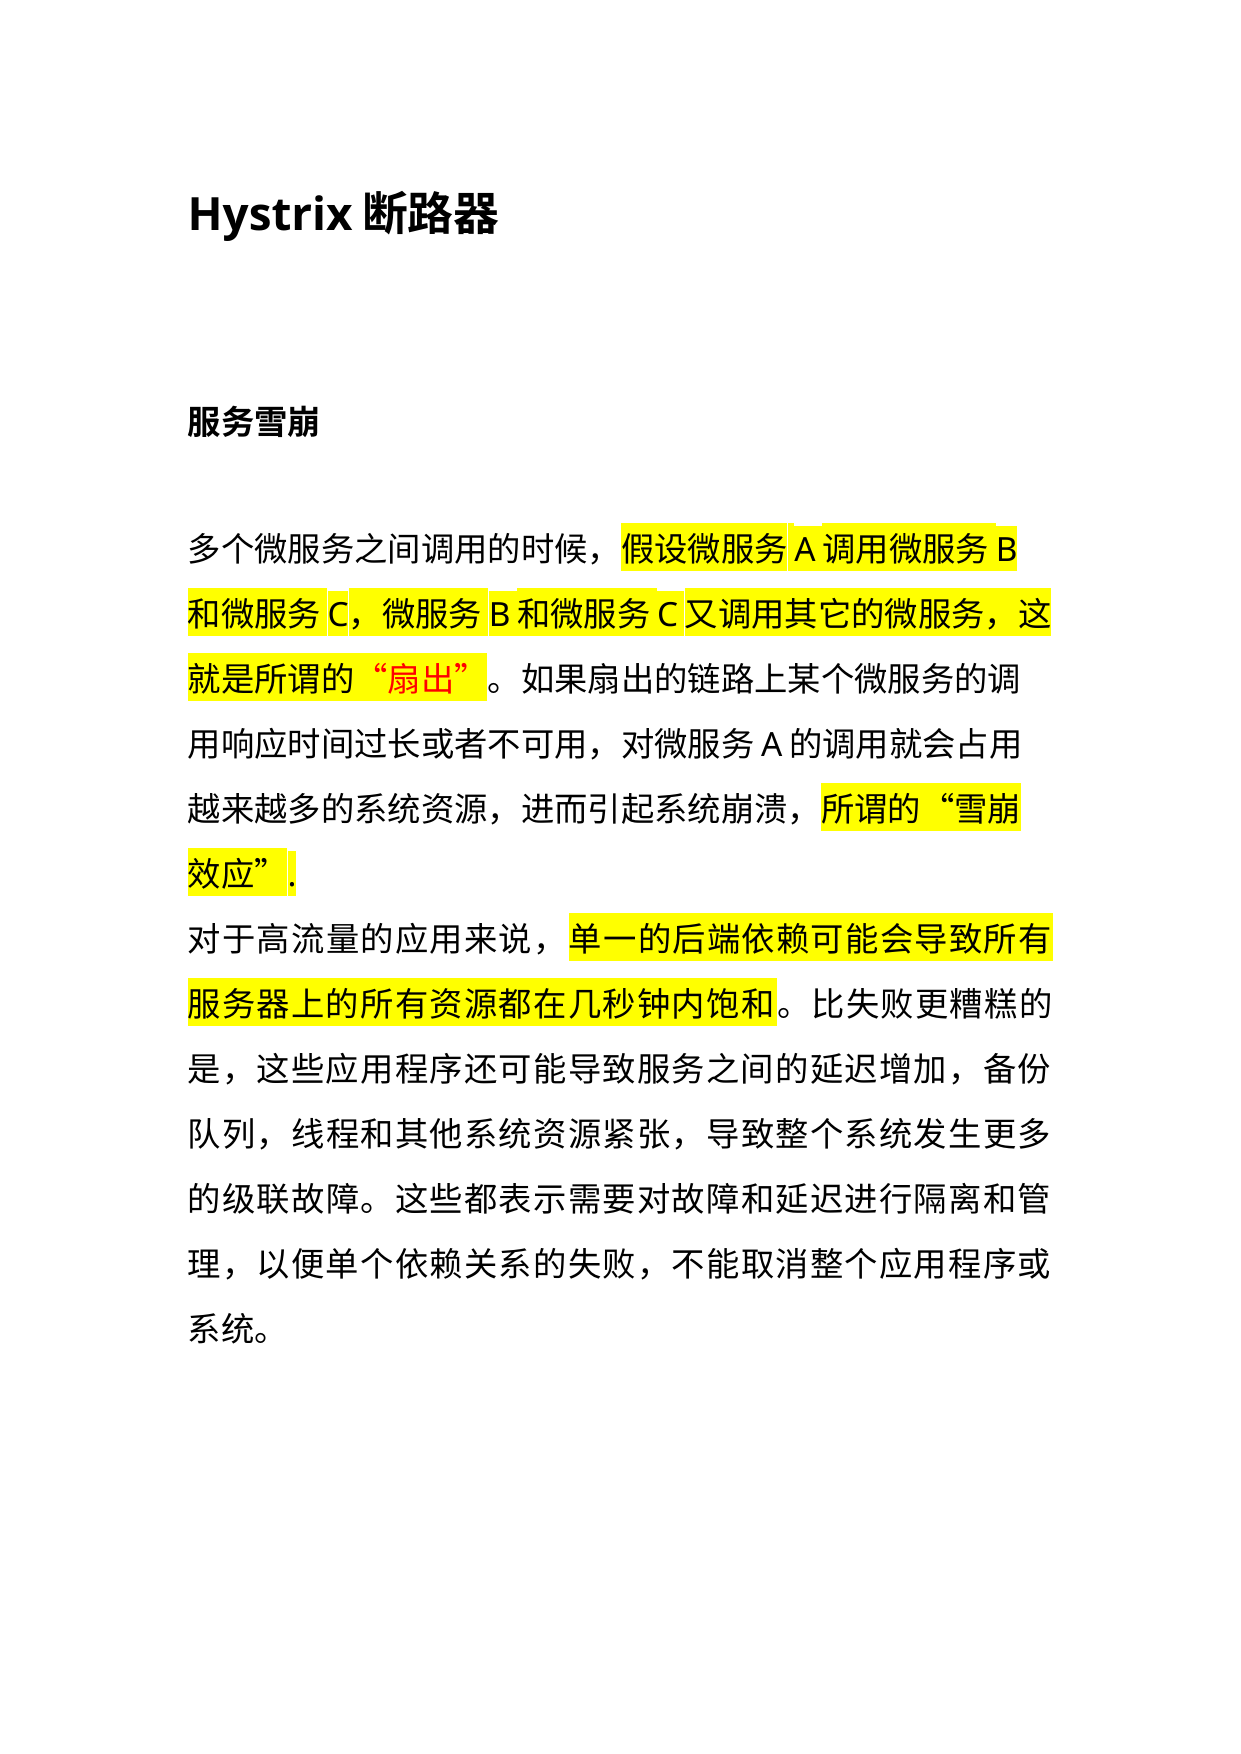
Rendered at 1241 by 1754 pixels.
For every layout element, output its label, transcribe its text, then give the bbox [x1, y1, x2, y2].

text 多个微服务之间调用的时候，假设微服务A调用微服务B和微服务C，微服务B和微服务C又调用其它的微服务，这就是所谓的“扇出”。如果扇出的链路上某个微服务的调用响应时间过长或者不可用，对微服务A的调用就会占用越来越多的系统资源，进而引起系统崩溃，所谓的“雪崩效应”. [187, 515, 1053, 905]
subtitle Hystrix断路器 [187, 162, 1053, 259]
subtitle 服务雪崩 [187, 388, 1053, 453]
text 对于高流量的应用来说，单一的后端依赖可能会导致所有服务器上的所有资源都在几秒钟内饱和。比失败更糟糕的是，这些应用程序还可能导致服务之间的延迟增加，备份队列，线程和其他系统资源紧张，导致整个系统发生更多的级联故障。这些都表示需要对故障和延迟进行隔离和管理，以便单个依赖关系的失败，不能取消整个应用程序或系统。 [187, 905, 1053, 1360]
